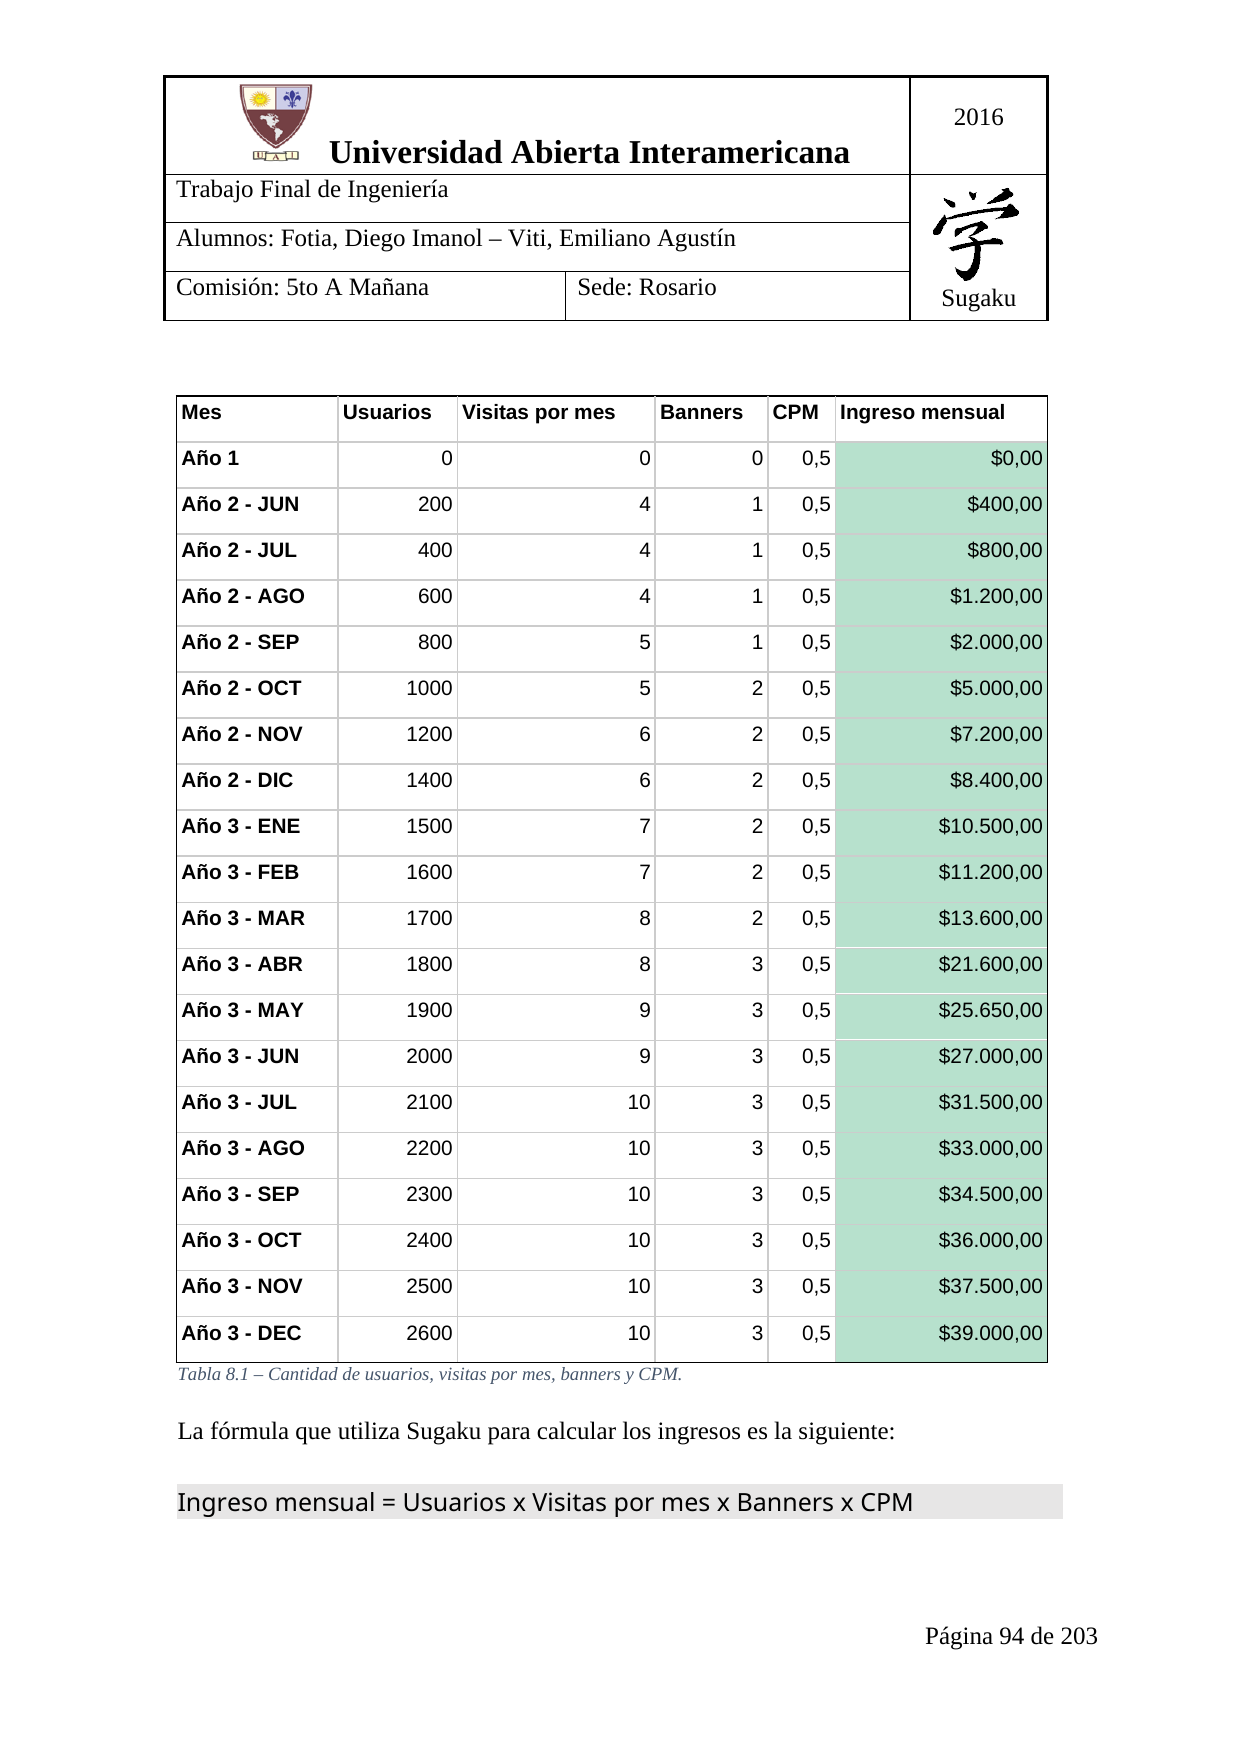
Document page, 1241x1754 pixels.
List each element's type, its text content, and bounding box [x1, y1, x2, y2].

table_cell Año 3 - NOV [177, 1271, 337, 1316]
table_cell $800,00 [836, 535, 1047, 579]
table_cell 0,5 [769, 1317, 835, 1362]
table_cell 3 [656, 1179, 767, 1224]
table_cell 2000 [339, 1041, 457, 1086]
table_cell $31.500,00 [836, 1087, 1047, 1132]
table_cell 0,5 [769, 1225, 835, 1270]
table_cell 6 [458, 719, 654, 763]
table_cell Año 2 - NOV [177, 719, 337, 763]
table_cell 3 [656, 1087, 767, 1132]
table_cell Año 2 - OCT [177, 673, 337, 717]
table_cell $8.400,00 [836, 765, 1047, 809]
table_cell Año 3 - ABR [177, 949, 337, 993]
table_cell 1500 [339, 811, 457, 855]
table_cell 10 [458, 1087, 654, 1132]
table_cell 600 [339, 581, 457, 625]
table_cell $21.600,00 [836, 949, 1047, 993]
table_cell 6 [458, 765, 654, 809]
table_cell 5 [458, 673, 654, 717]
table_cell $5.000,00 [836, 673, 1047, 717]
table_cell 800 [339, 627, 457, 671]
table_cell 1000 [339, 673, 457, 717]
table_cell 0,5 [769, 581, 835, 625]
table_cell 2 [656, 811, 767, 855]
text La fórmula que utiliza Sugaku para calcular los ingresos es la siguiente: [177, 1416, 1063, 1445]
table_cell 1200 [339, 719, 457, 763]
table_cell 0,5 [769, 811, 835, 855]
table_cell $36.000,00 [836, 1225, 1047, 1270]
table_cell 0,5 [769, 1133, 835, 1178]
table_cell 8 [458, 949, 654, 993]
table_cell Año 2 - DIC [177, 765, 337, 809]
table_cell 10 [458, 1225, 654, 1270]
table_cell Año 2 - AGO [177, 581, 337, 625]
table_cell 10 [458, 1133, 654, 1178]
table_cell 4 [458, 581, 654, 625]
table_cell Año 3 - MAR [177, 903, 337, 947]
table_cell Año 2 - JUN [177, 489, 337, 533]
table_cell 1800 [339, 949, 457, 993]
table_cell 2 [656, 719, 767, 763]
table_cell 0,5 [769, 1087, 835, 1132]
table_cell $33.000,00 [836, 1133, 1047, 1178]
table_header Mes [177, 397, 337, 441]
table_cell 0 [656, 443, 767, 487]
table_cell 3 [656, 1317, 767, 1362]
table_cell Año 3 - JUL [177, 1087, 337, 1132]
table_cell 3 [656, 1271, 767, 1316]
table_cell $7.200,00 [836, 719, 1047, 763]
table_cell $400,00 [836, 489, 1047, 533]
text Ingreso mensual = Usuarios x Visitas por mes x Banners x CPM [177, 1484, 1063, 1519]
table_cell 0 [339, 443, 457, 487]
table_cell 400 [339, 535, 457, 579]
table_cell 5 [458, 627, 654, 671]
table_header Ingreso mensual [836, 397, 1047, 441]
table_cell 2 [656, 673, 767, 717]
table_cell 0,5 [769, 1041, 835, 1086]
table_cell 4 [458, 489, 654, 533]
table_cell 0,5 [769, 673, 835, 717]
table_cell 8 [458, 903, 654, 947]
table_cell 0,5 [769, 535, 835, 579]
picture [927, 181, 1030, 284]
table_cell Año 3 - ENE [177, 811, 337, 855]
table_header CPM [769, 397, 835, 441]
picture [223, 78, 329, 164]
table_cell 9 [458, 995, 654, 1039]
table_cell 3 [656, 1133, 767, 1178]
table_cell 0,5 [769, 765, 835, 809]
text Tabla 8.1 – Cantidad de usuarios, visitas por mes, banners y CPM. [177, 1363, 1063, 1385]
table_cell $2.000,00 [836, 627, 1047, 671]
table_cell 0,5 [769, 443, 835, 487]
table_cell 3 [656, 1041, 767, 1086]
table_cell 1 [656, 581, 767, 625]
table_cell Año 3 - SEP [177, 1179, 337, 1224]
table_cell 2200 [339, 1133, 457, 1178]
table_cell Año 3 - MAY [177, 995, 337, 1039]
table_cell 0,5 [769, 857, 835, 901]
table_cell 2300 [339, 1179, 457, 1224]
table_cell $11.200,00 [836, 857, 1047, 901]
table_cell 9 [458, 1041, 654, 1086]
table_cell 2400 [339, 1225, 457, 1270]
table_cell Año 3 - JUN [177, 1041, 337, 1086]
table_cell 1 [656, 535, 767, 579]
table_cell 0,5 [769, 719, 835, 763]
table_cell Año 1 [177, 443, 337, 487]
table_cell 1400 [339, 765, 457, 809]
table_cell 1600 [339, 857, 457, 901]
table_header Usuarios [339, 397, 457, 441]
table_cell $10.500,00 [836, 811, 1047, 855]
table_cell 0,5 [769, 903, 835, 947]
table_cell 3 [656, 995, 767, 1039]
table_cell 1 [656, 489, 767, 533]
table_cell 10 [458, 1271, 654, 1316]
table_cell 2600 [339, 1317, 457, 1362]
table_cell 200 [339, 489, 457, 533]
table_cell 3 [656, 1225, 767, 1270]
table_cell 0,5 [769, 949, 835, 993]
table_cell Año 3 - FEB [177, 857, 337, 901]
table_cell Año 3 - AGO [177, 1133, 337, 1178]
table_cell 7 [458, 811, 654, 855]
table_cell 2 [656, 903, 767, 947]
table_cell 0,5 [769, 1179, 835, 1224]
table_cell $25.650,00 [836, 995, 1047, 1039]
table_cell Año 3 - OCT [177, 1225, 337, 1270]
table_cell 10 [458, 1179, 654, 1224]
table_cell Año 3 - DEC [177, 1317, 337, 1362]
table_cell 10 [458, 1317, 654, 1362]
table_cell 2500 [339, 1271, 457, 1316]
table_cell 2 [656, 857, 767, 901]
table_cell 2100 [339, 1087, 457, 1132]
table_cell 0,5 [769, 995, 835, 1039]
table_cell $37.500,00 [836, 1271, 1047, 1316]
table_cell 0,5 [769, 489, 835, 533]
table_cell 0,5 [769, 1271, 835, 1316]
table_cell $34.500,00 [836, 1179, 1047, 1224]
table_cell 4 [458, 535, 654, 579]
table_cell 0,5 [769, 627, 835, 671]
table_cell 1 [656, 627, 767, 671]
table_header Banners [656, 397, 767, 441]
table_cell 1700 [339, 903, 457, 947]
table_cell 7 [458, 857, 654, 901]
table_cell $39.000,00 [836, 1317, 1047, 1362]
table_header Visitas por mes [458, 397, 654, 441]
table_cell $13.600,00 [836, 903, 1047, 947]
table_cell $27.000,00 [836, 1041, 1047, 1086]
table_cell Año 2 - SEP [177, 627, 337, 671]
table_cell 1900 [339, 995, 457, 1039]
table_cell $1.200,00 [836, 581, 1047, 625]
table_cell $0,00 [836, 443, 1047, 487]
table_cell 2 [656, 765, 767, 809]
table_cell Año 2 - JUL [177, 535, 337, 579]
table_cell 0 [458, 443, 654, 487]
table_cell 3 [656, 949, 767, 993]
